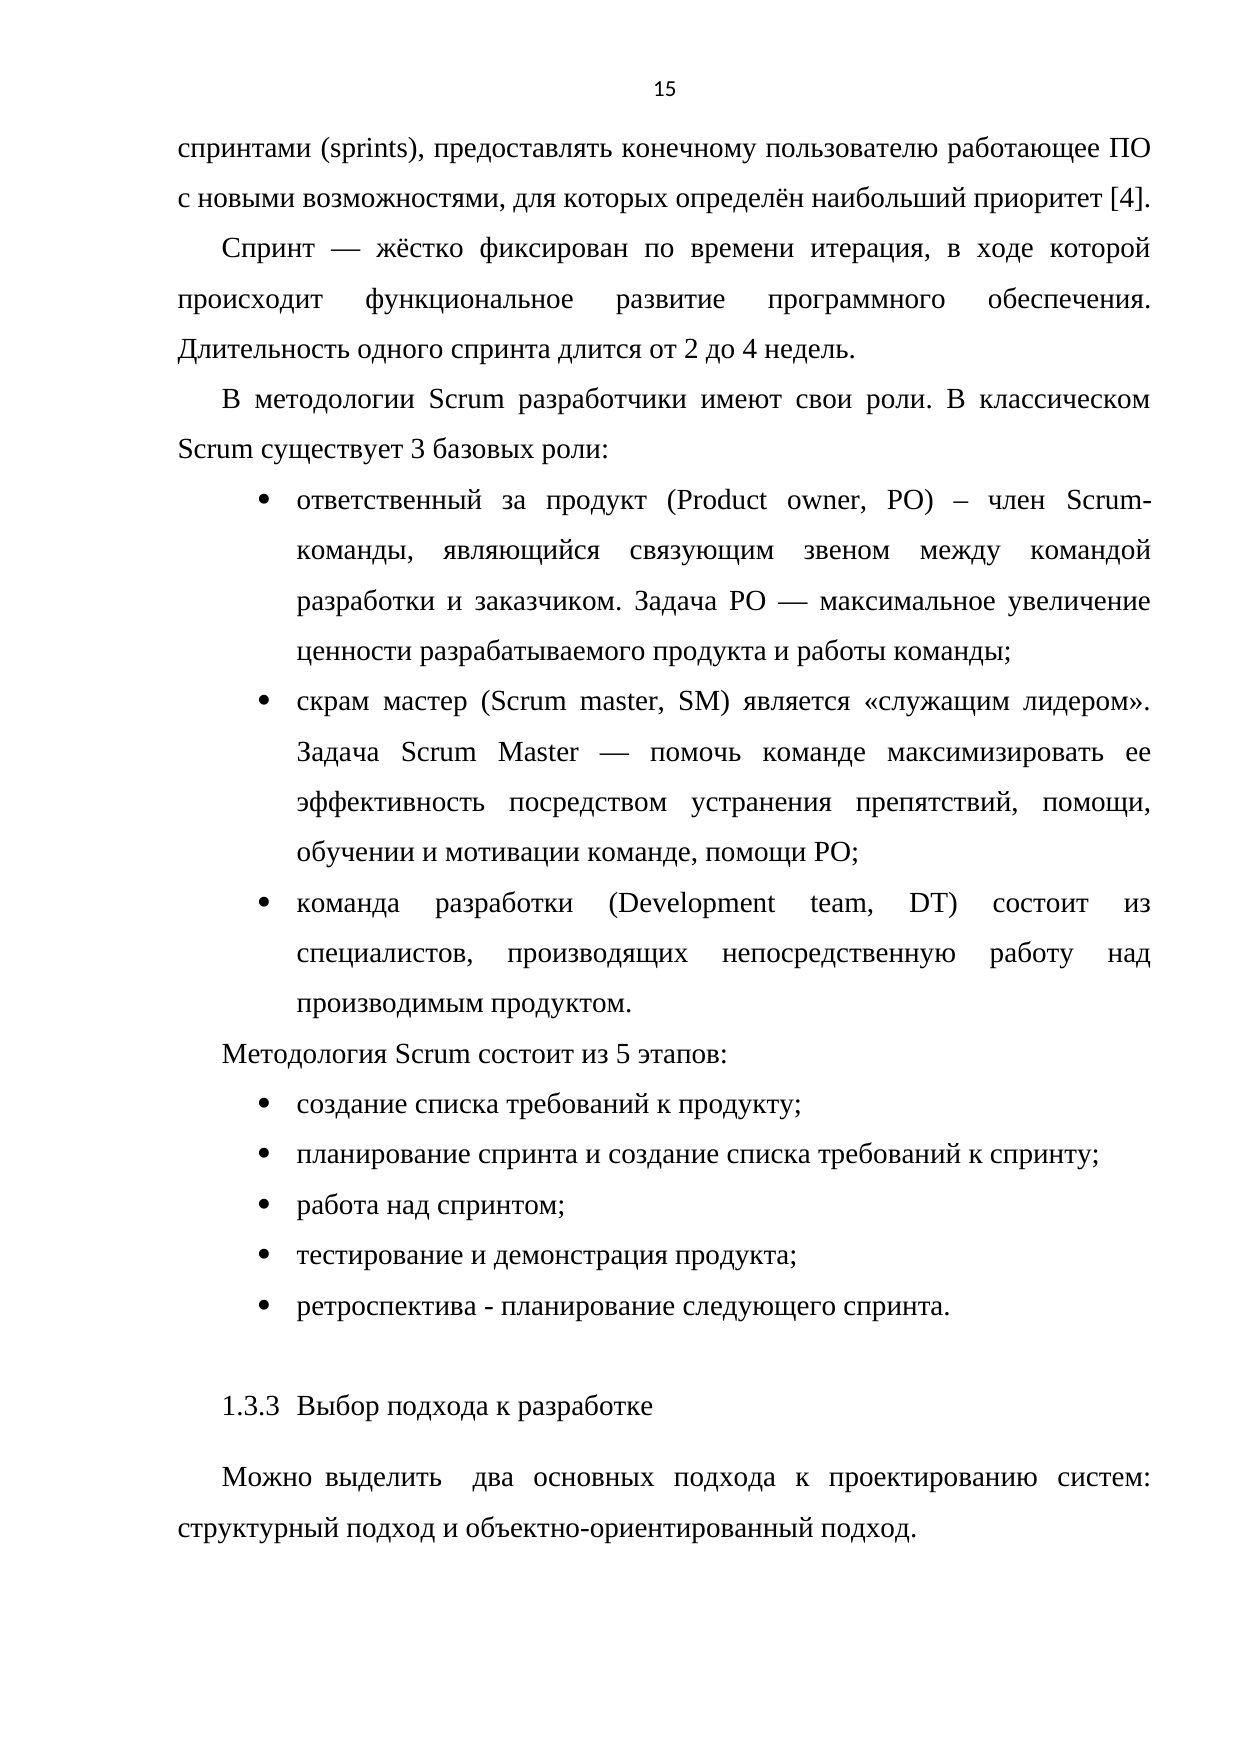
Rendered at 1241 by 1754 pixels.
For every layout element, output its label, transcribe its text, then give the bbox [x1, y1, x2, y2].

list тестирование и демонстрация продукта; [259, 1237, 1152, 1271]
text Методология Scrum состоит из 5 этапов: [177, 1036, 1152, 1069]
text Спринт — жёстко фиксирован по времени итерация, в ходе которой происходит функциональное развитие программного обеспечения. Длительность одного спринта длится от 2 до 4 недель. [177, 230, 1152, 364]
text В методологии Scrum разработчики имеют свои роли. В классическом Scrum существует 3 базовых роли: [177, 381, 1152, 465]
list планирование спринта и создание списка требований к спринту; [259, 1136, 1152, 1170]
list команда разработки (Development team, DT) состоит из специалистов, производящих непосредственную работу над производимым продуктом. [259, 885, 1152, 1019]
list создание списка требований к продукту; [259, 1086, 1152, 1120]
list Выбор подхода к разработке [221, 1388, 1152, 1422]
text Можно выделить два основных подхода к проектированию систем: структурный подход и объектно-ориентированный подход. [177, 1459, 1152, 1543]
list скрам мастер (Scrum master, SM) является «служащим лидером». Задача Scrum Master — помочь команде максимизировать ее эффективность посредством устранения препятствий, помощи, обучении и мотивации команде, помощи PO; [259, 683, 1152, 868]
list работа над спринтом; [259, 1187, 1152, 1221]
list ретроспектива - планирование следующего спринта. [259, 1288, 1152, 1321]
text спринтами (sprints), предоставлять конечному пользователю работающее ПО с новыми возможностями, для которых определён наибольший приоритет [4]. [177, 130, 1152, 214]
list ответственный за продукт (Product owner, PO) – член Scrum-команды, являющийся связующим звеном между командой разработки и заказчиком. Задача PO — максимальное увеличение ценности разрабатываемого продукта и работы команды; [259, 482, 1152, 667]
